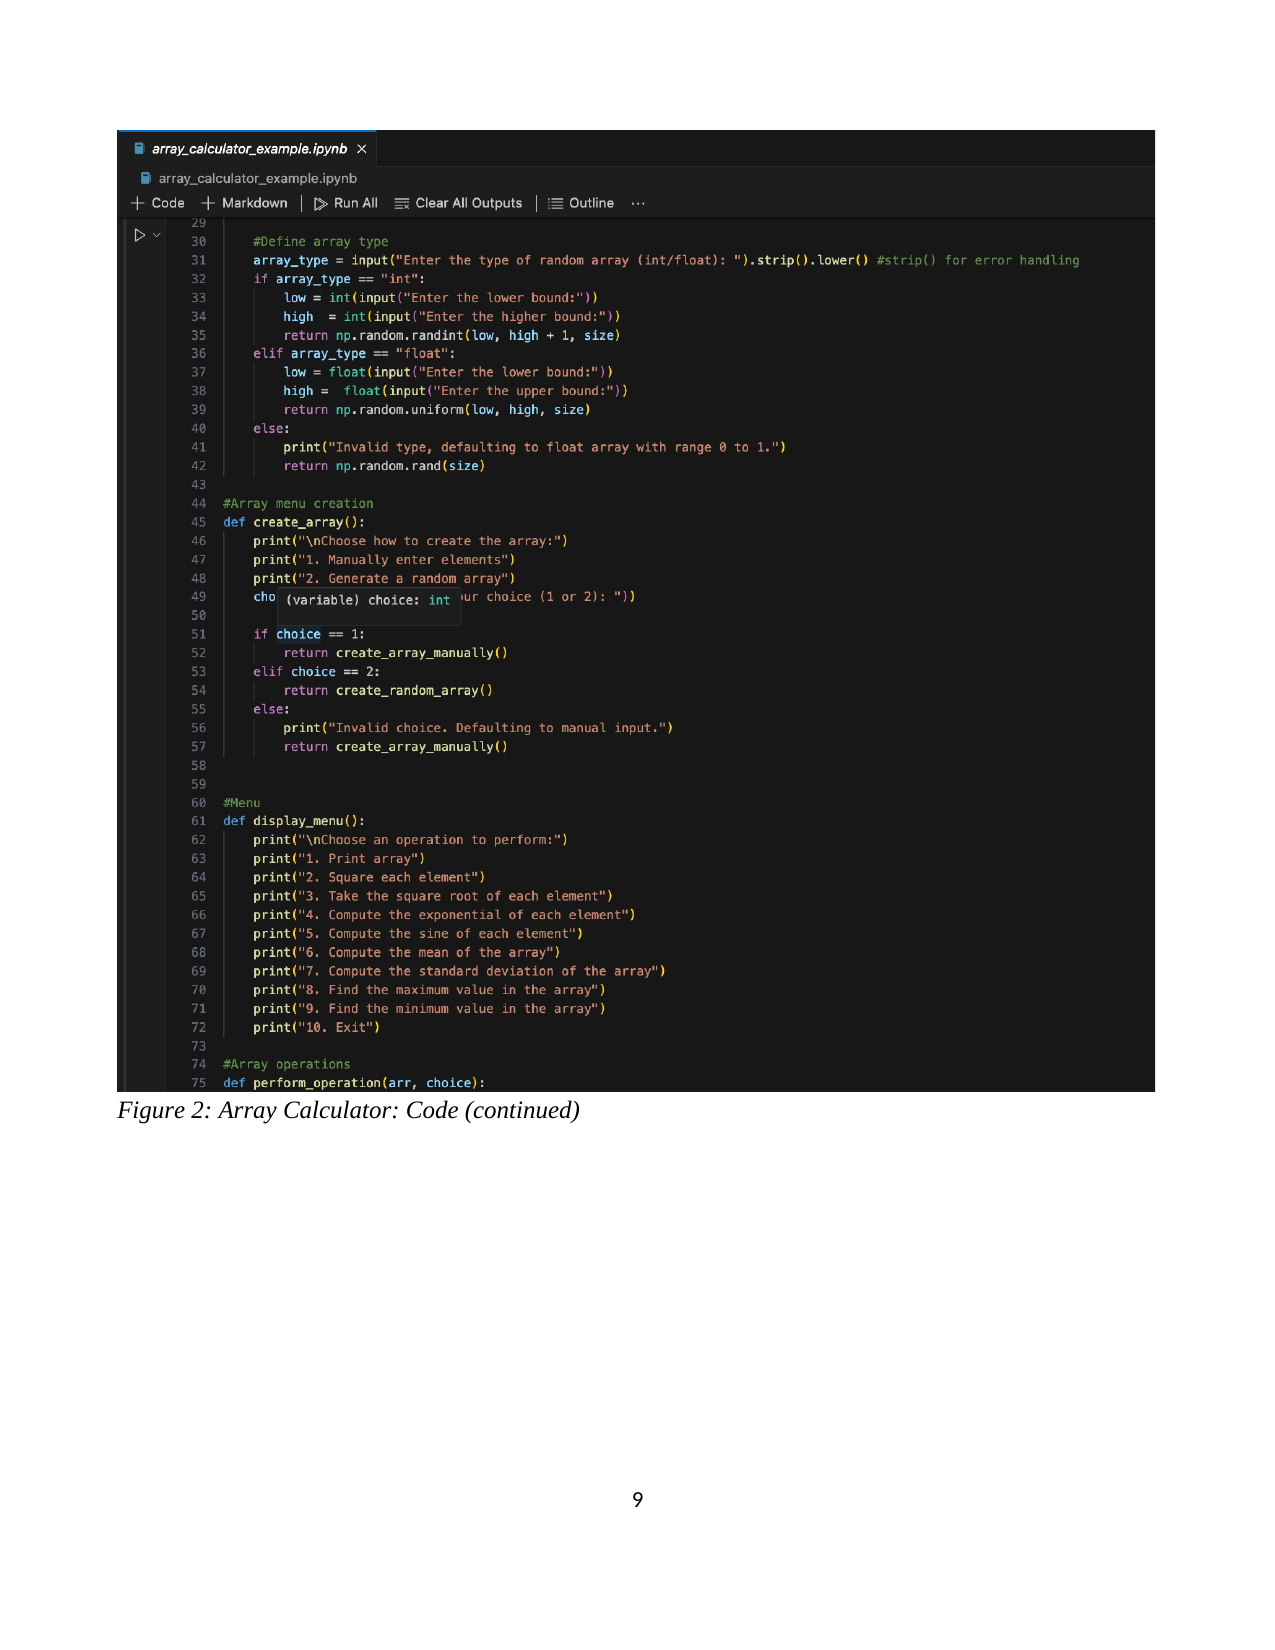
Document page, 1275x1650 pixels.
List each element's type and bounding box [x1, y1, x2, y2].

picture [117, 130, 1156, 1092]
